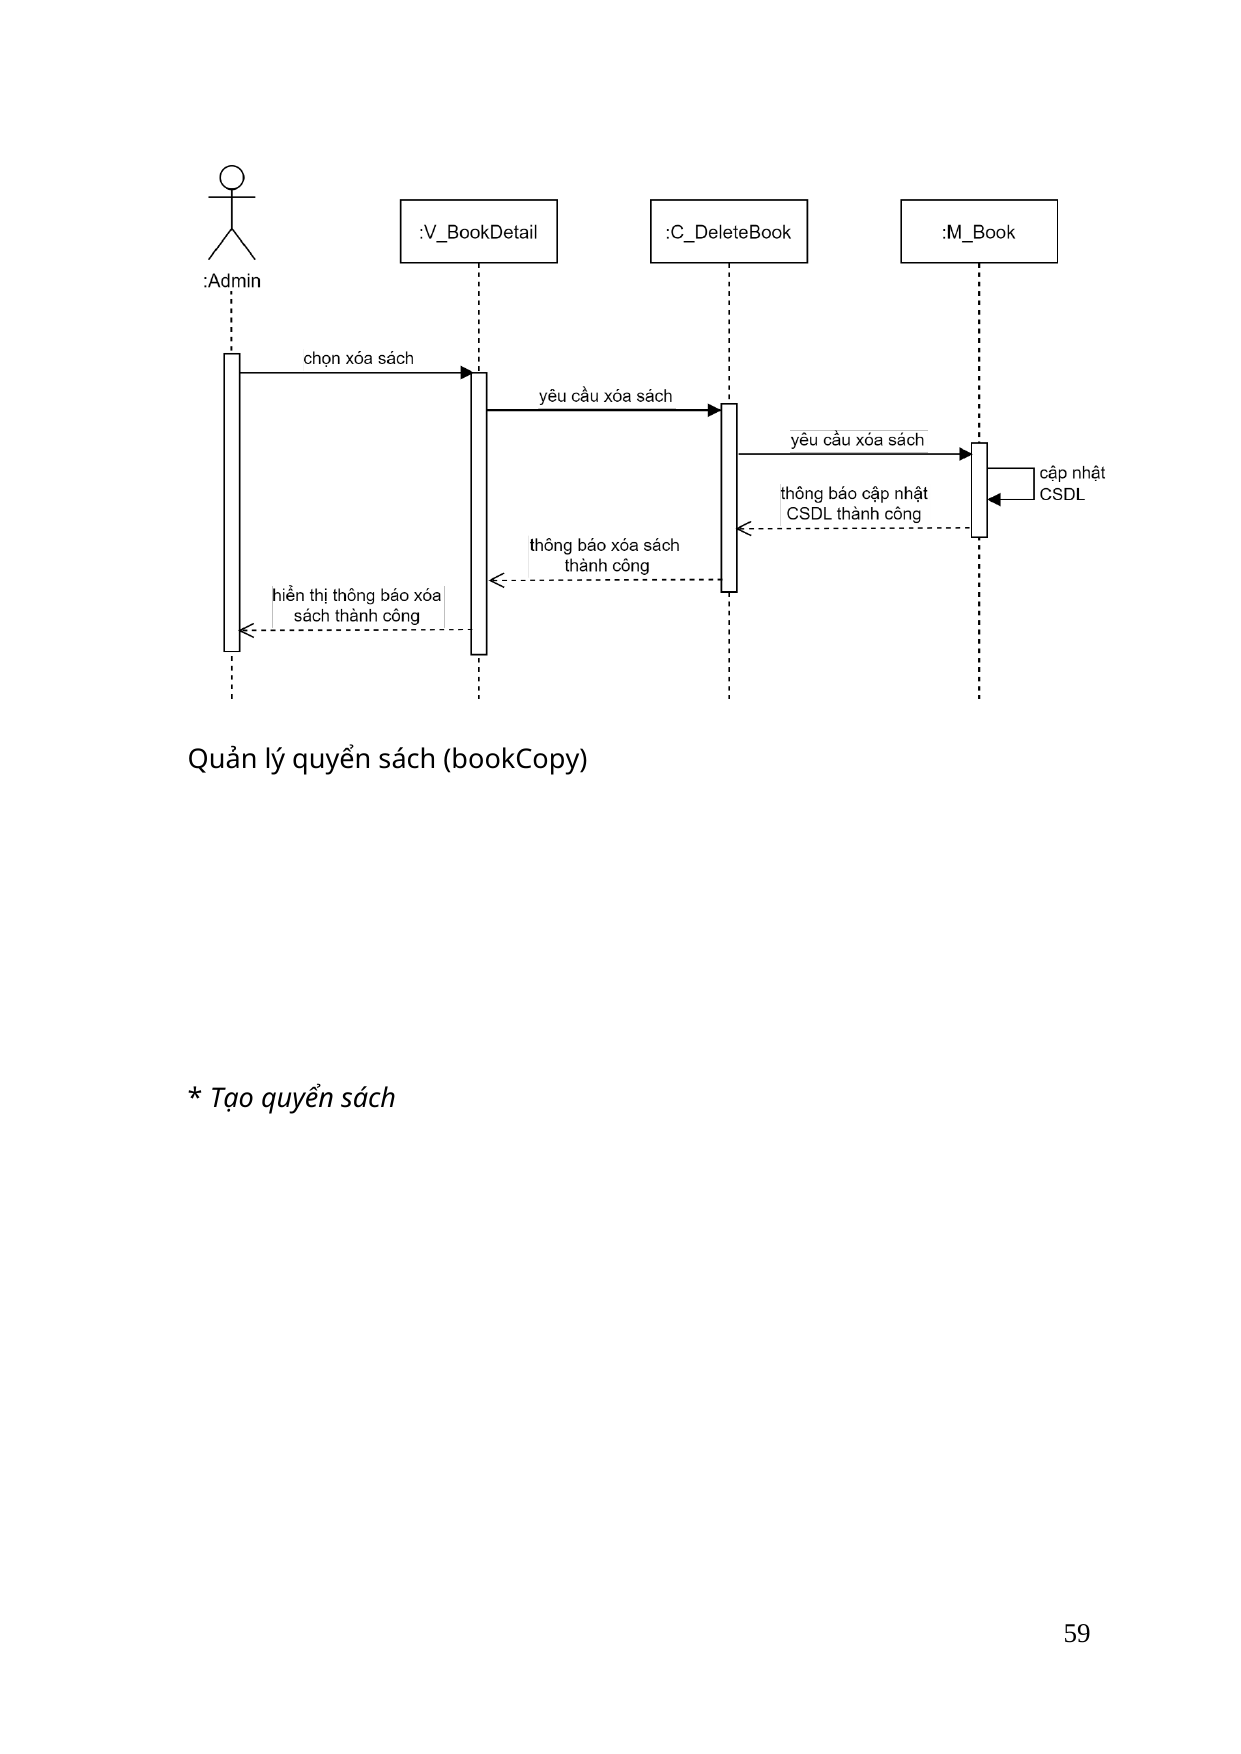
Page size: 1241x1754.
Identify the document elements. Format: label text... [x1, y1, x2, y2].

text Quản lý quyển sách (bookCopy) [187, 740, 1090, 777]
picture [187, 150, 1122, 721]
text * Tạo quyển sách [187, 1078, 1090, 1115]
